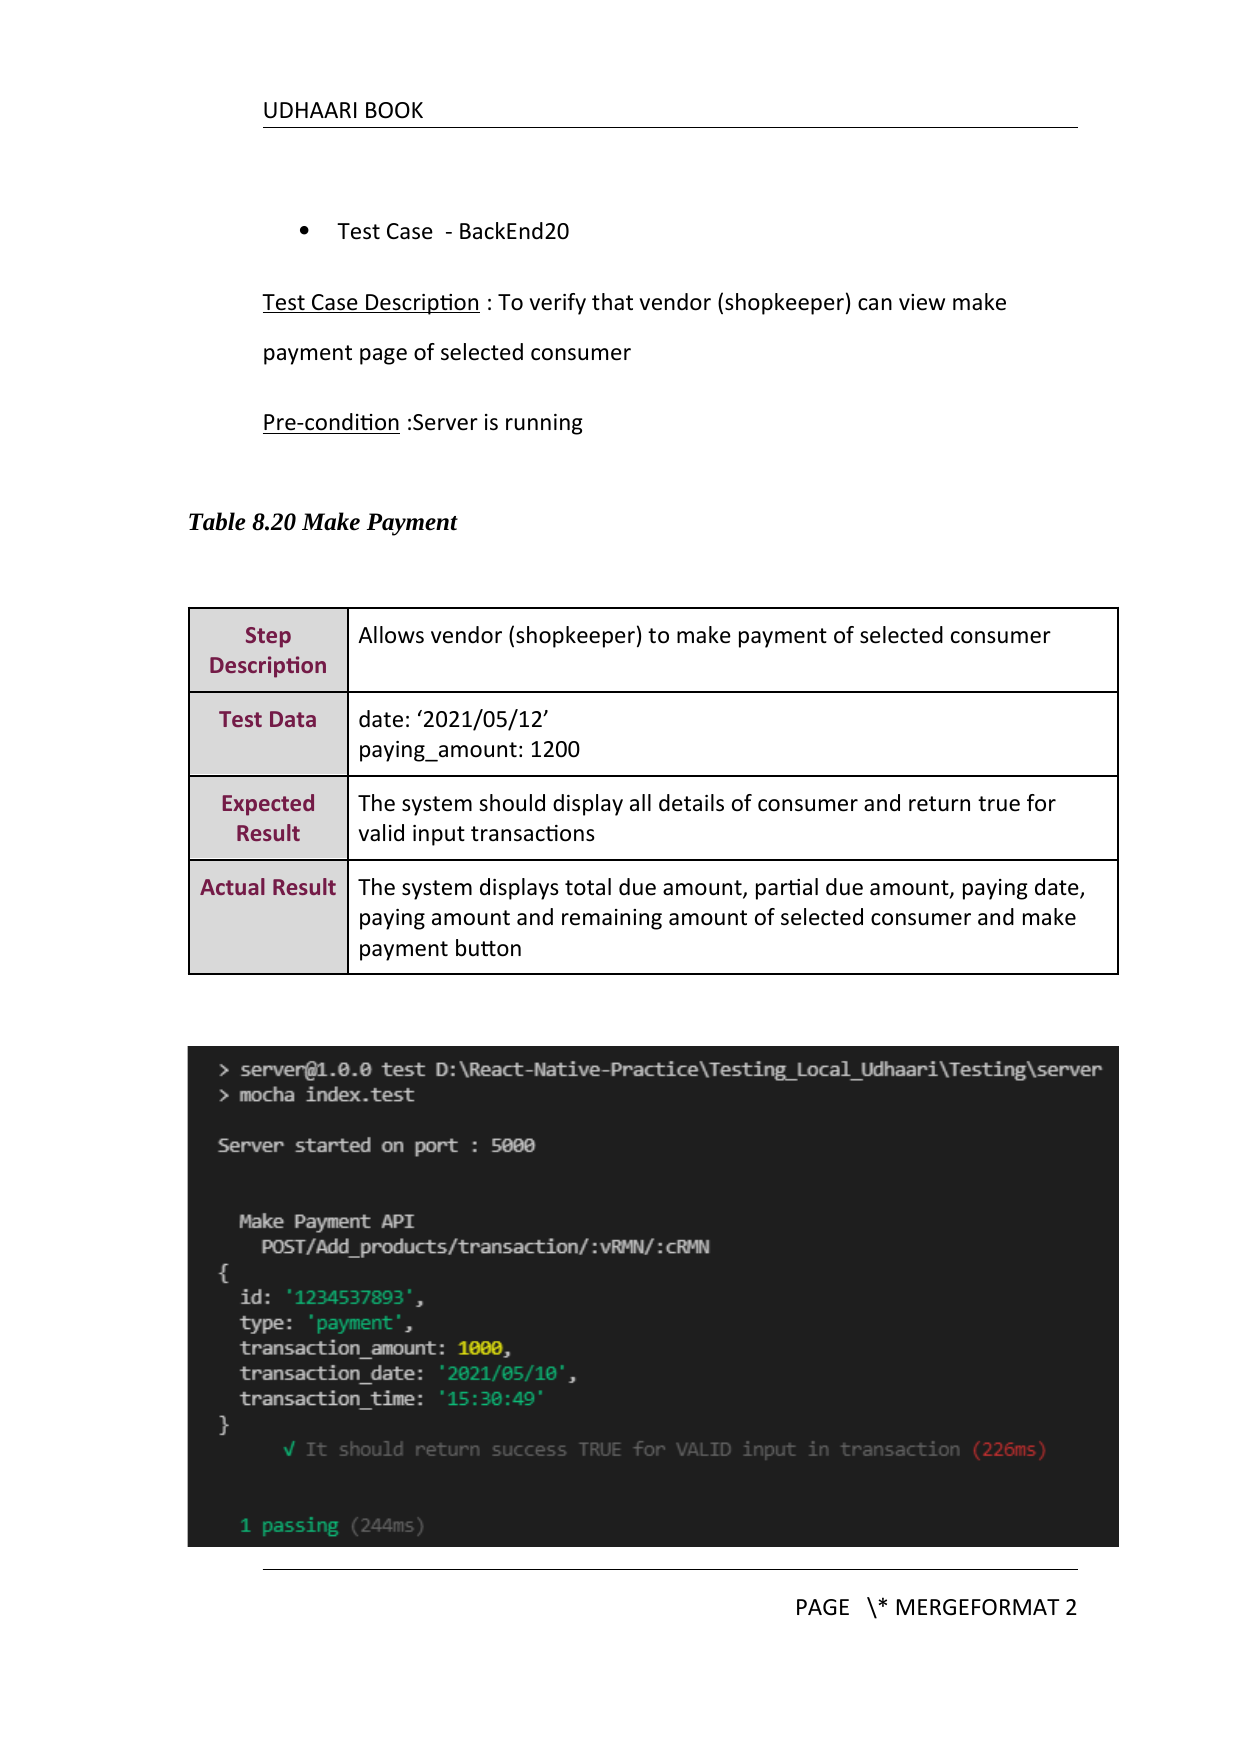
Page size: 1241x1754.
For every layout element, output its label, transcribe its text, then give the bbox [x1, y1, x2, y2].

list Test Case - BackEnd20 [300, 195, 1078, 245]
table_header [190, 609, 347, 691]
text Pre-condition :Server is running [262, 387, 1078, 437]
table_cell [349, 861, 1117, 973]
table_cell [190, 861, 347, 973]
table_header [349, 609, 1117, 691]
text Table 8.20 Make Payment [187, 507, 1078, 536]
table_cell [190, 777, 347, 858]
picture [187, 1046, 1119, 1547]
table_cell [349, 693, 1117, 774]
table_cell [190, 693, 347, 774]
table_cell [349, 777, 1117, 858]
text Test Case Description : To verify that vendor (shopkeeper) can view make payment page of selected consumer [262, 266, 1078, 366]
